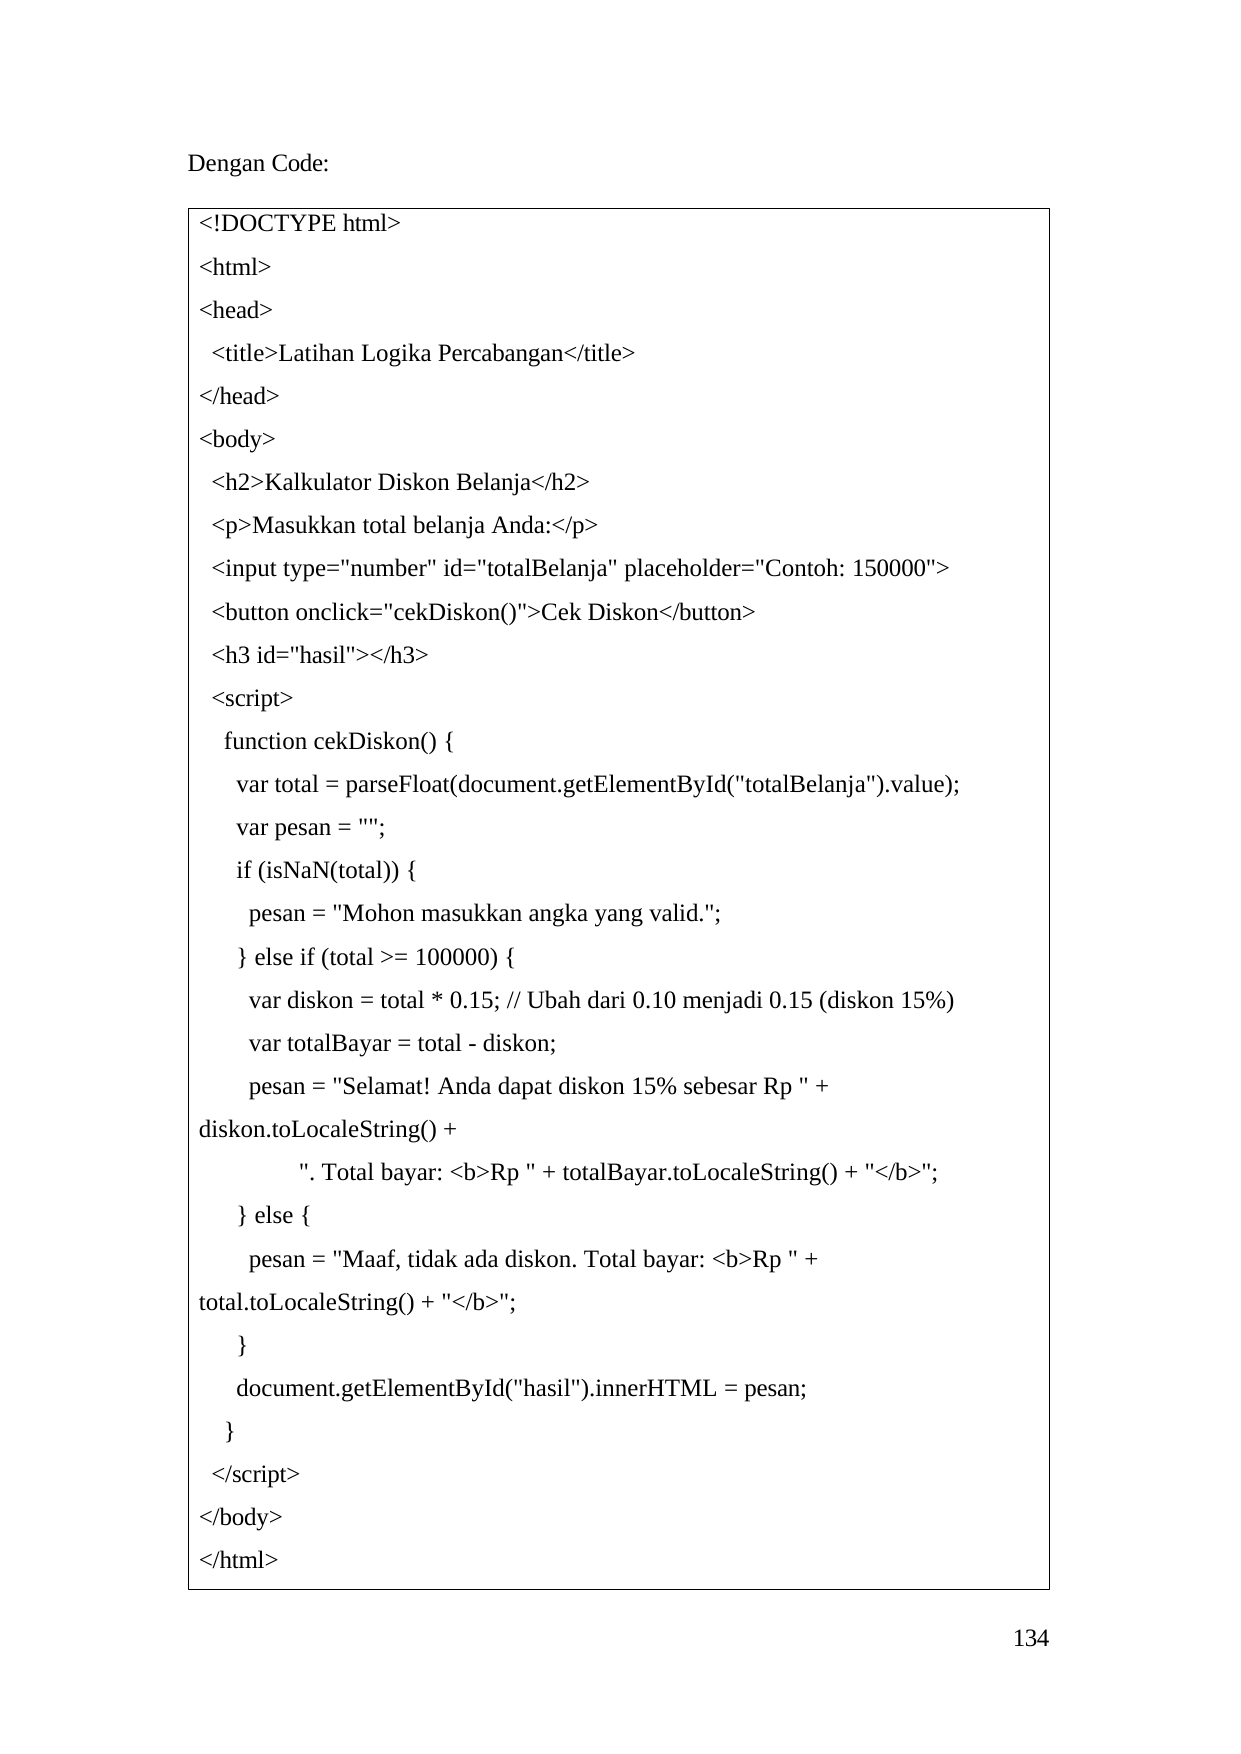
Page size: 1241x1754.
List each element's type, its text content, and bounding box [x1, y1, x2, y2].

text Dengan Code: [187, 148, 1137, 177]
